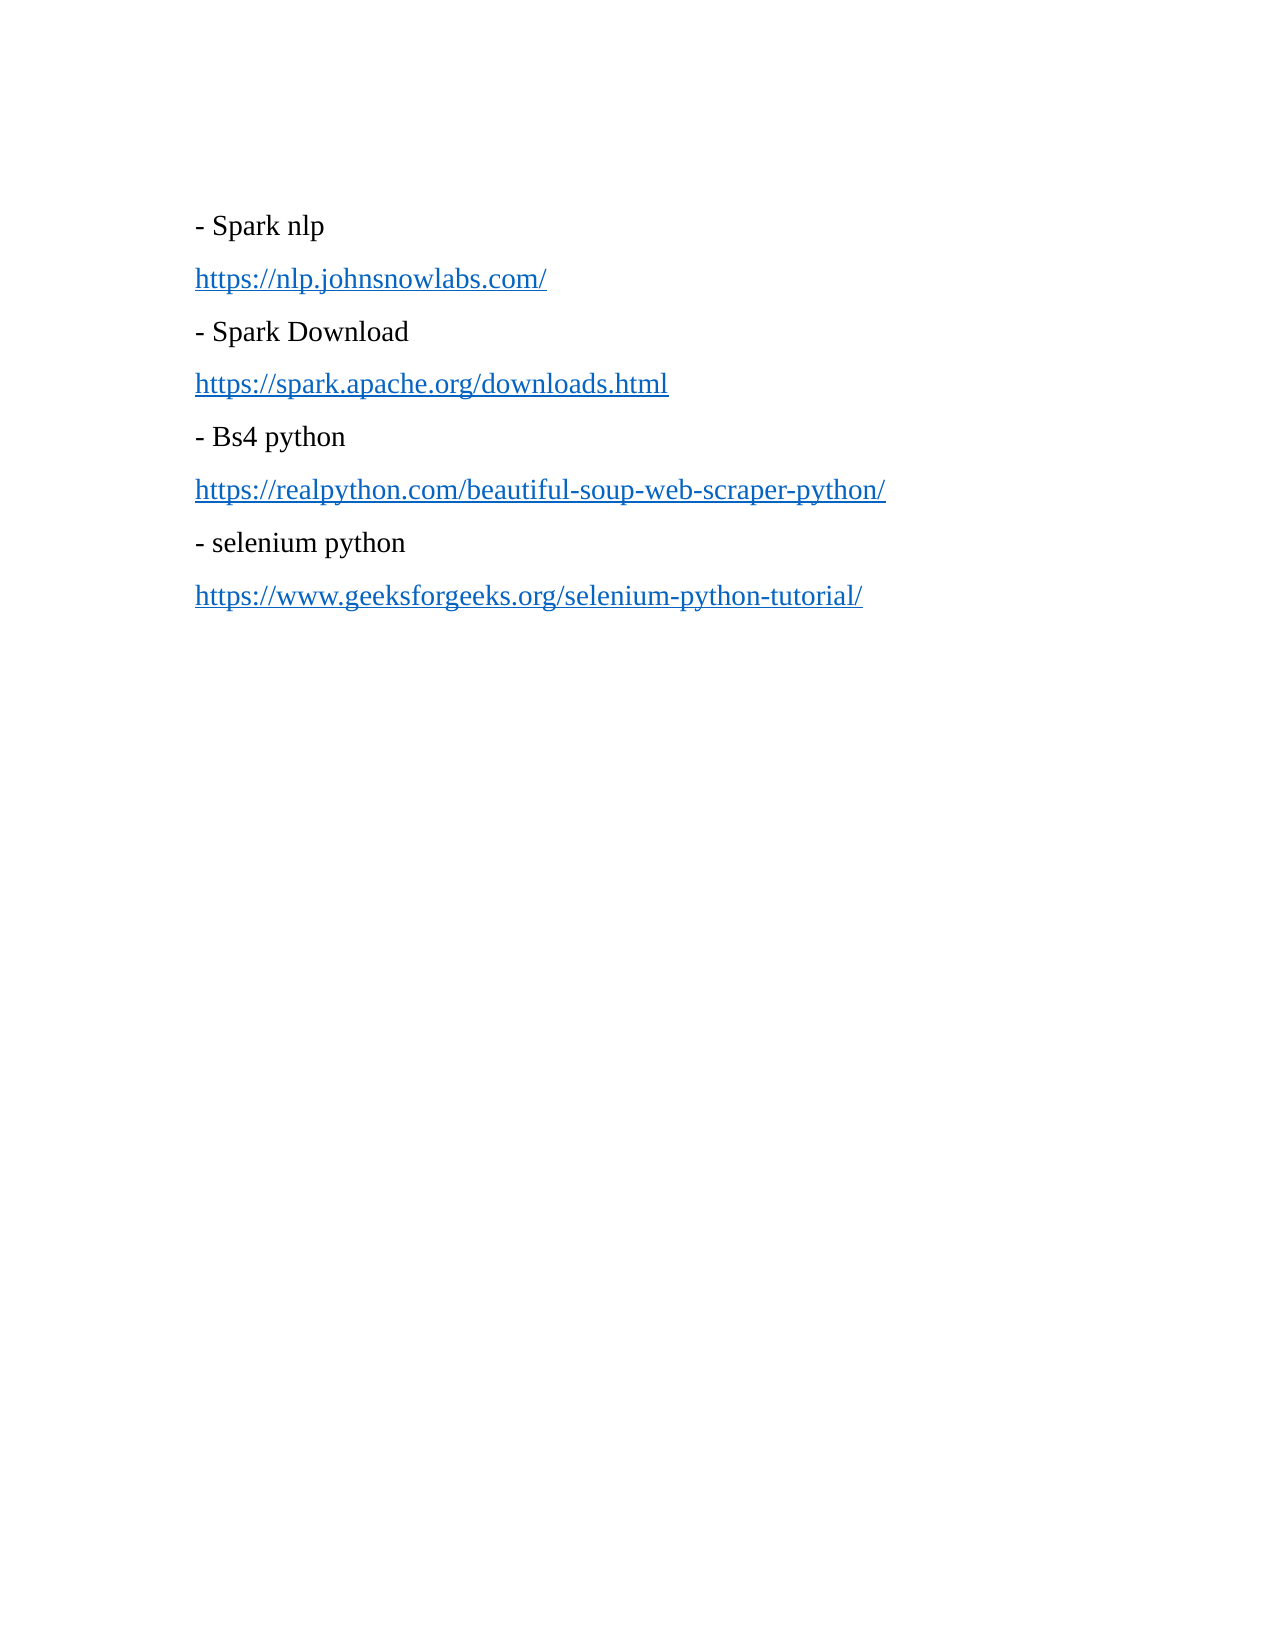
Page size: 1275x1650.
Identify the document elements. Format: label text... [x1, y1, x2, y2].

text - Spark Download [195, 314, 1200, 347]
text - selenium python [195, 525, 1200, 558]
text https://spark.apache.org/downloads.html [195, 366, 1200, 400]
text - Spark nlp [195, 208, 1200, 242]
text - Bs4 python [195, 419, 1200, 453]
text https://www.geeksforgeeks.org/selenium-python-tutorial/ [195, 578, 1200, 611]
text https://realpython.com/beautiful-soup-web-scraper-python/ [195, 472, 1200, 506]
text https://nlp.johnsnowlabs.com/ [195, 261, 1200, 294]
